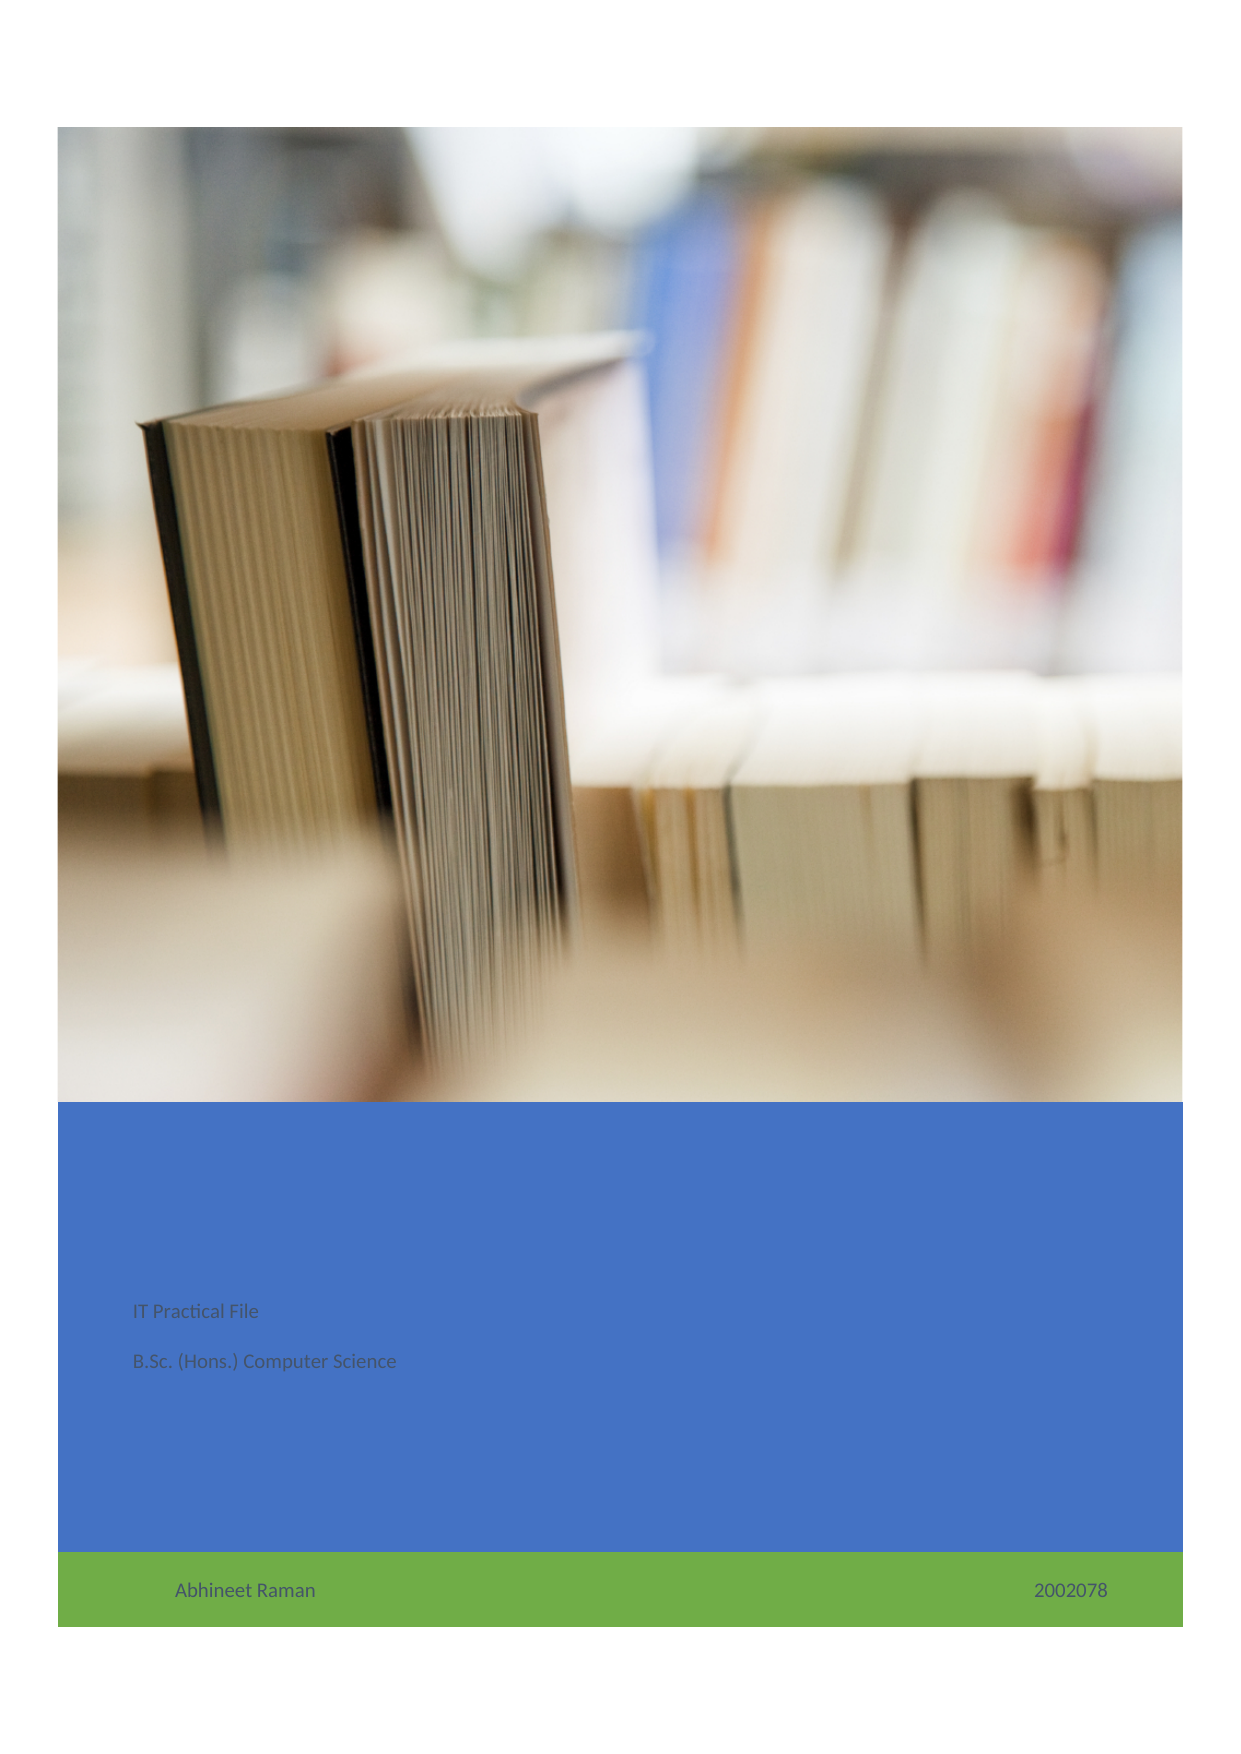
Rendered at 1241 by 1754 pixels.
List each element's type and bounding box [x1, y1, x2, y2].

picture [57, 127, 1183, 1102]
